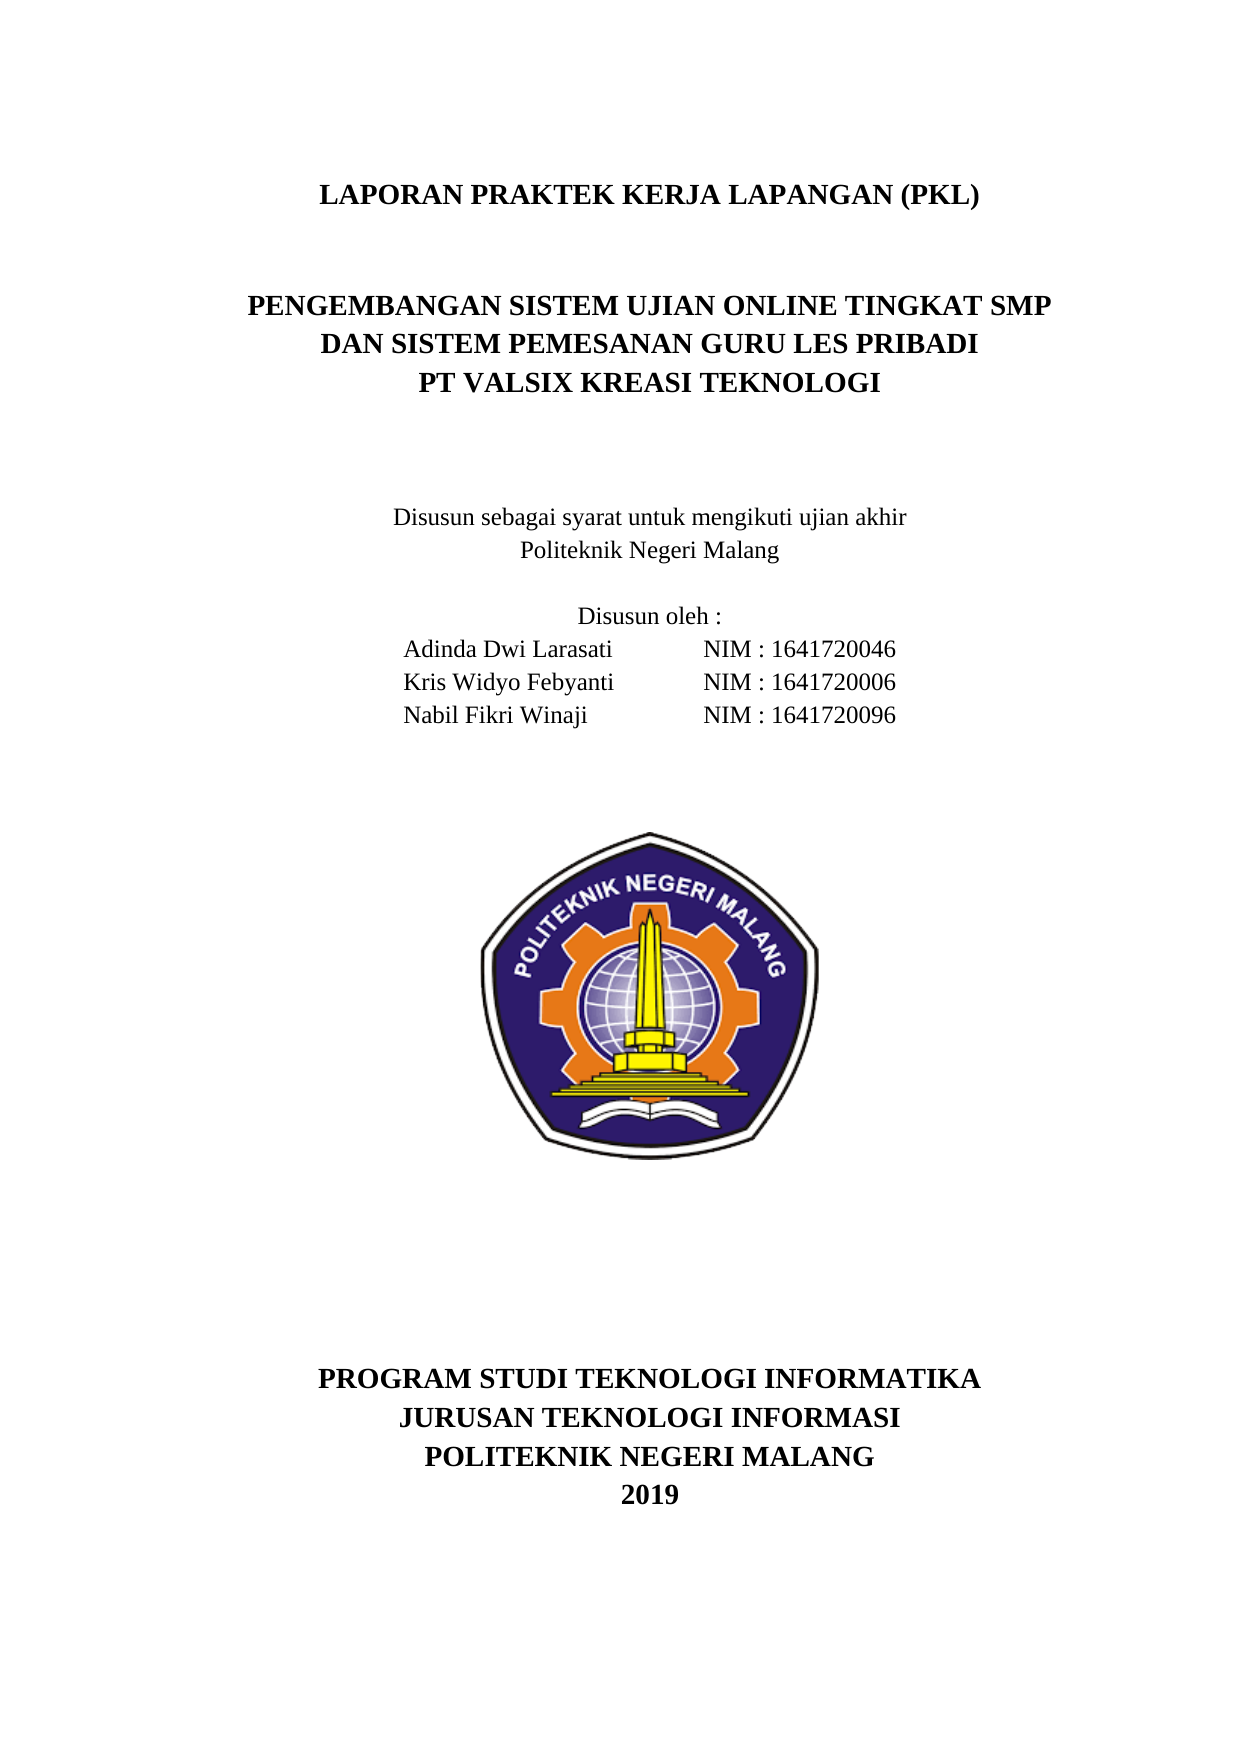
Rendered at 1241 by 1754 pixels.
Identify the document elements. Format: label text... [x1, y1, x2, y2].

text Politeknik Negeri Malang [236, 535, 1063, 564]
text POLITEKNIK NEGERI MALANG [236, 1439, 1063, 1472]
text PROGRAM STUDI TEKNOLOGI INFORMATIKA [236, 1362, 1063, 1395]
picture [480, 832, 819, 1160]
text LAPORAN PRAKTEK KERJA LAPANGAN (PKL) [236, 177, 1063, 211]
text JURUSAN TEKNOLOGI INFORMASI [236, 1400, 1063, 1434]
text Disusun oleh : [236, 601, 1063, 630]
text 2019 [236, 1477, 1063, 1511]
text PENGEMBANGAN SISTEM UJIAN ONLINE TINGKAT SMP DAN SISTEM PEMESANAN GURU LES PRIBADI [236, 288, 1063, 360]
text Adinda Dwi Larasati NIM : 1641720046 [236, 634, 1063, 663]
text PT VALSIX KREASI TEKNOLOGI [236, 365, 1063, 398]
text Kris Widyo Febyanti NIM : 1641720006 [236, 667, 1063, 696]
text Disusun sebagai syarat untuk mengikuti ujian akhir [236, 502, 1063, 531]
text Nabil Fikri Winaji NIM : 1641720096 [236, 700, 1063, 729]
